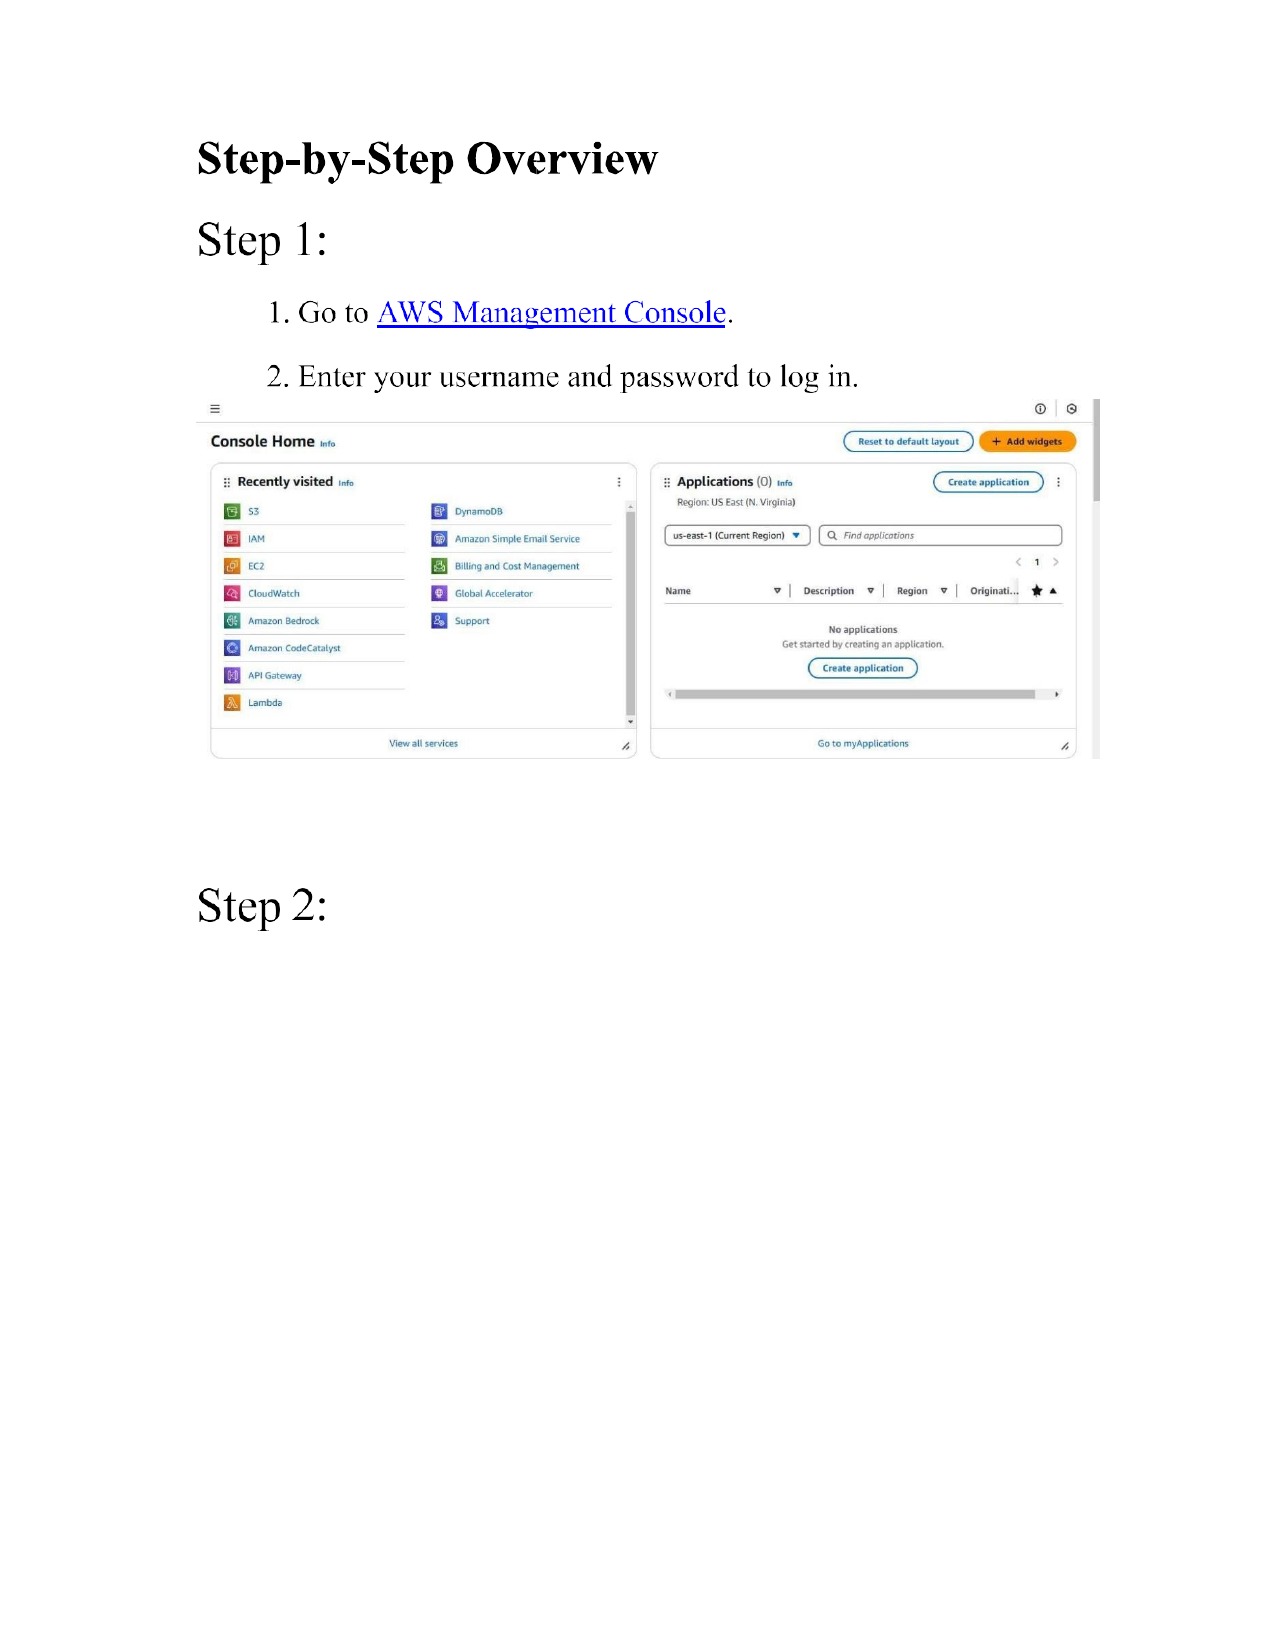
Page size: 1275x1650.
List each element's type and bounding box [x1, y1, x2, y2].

picture [199, 888, 280, 931]
picture [267, 364, 857, 393]
picture [297, 222, 310, 255]
picture [196, 399, 1100, 759]
picture [292, 888, 314, 920]
picture [299, 300, 732, 329]
picture [199, 222, 280, 265]
